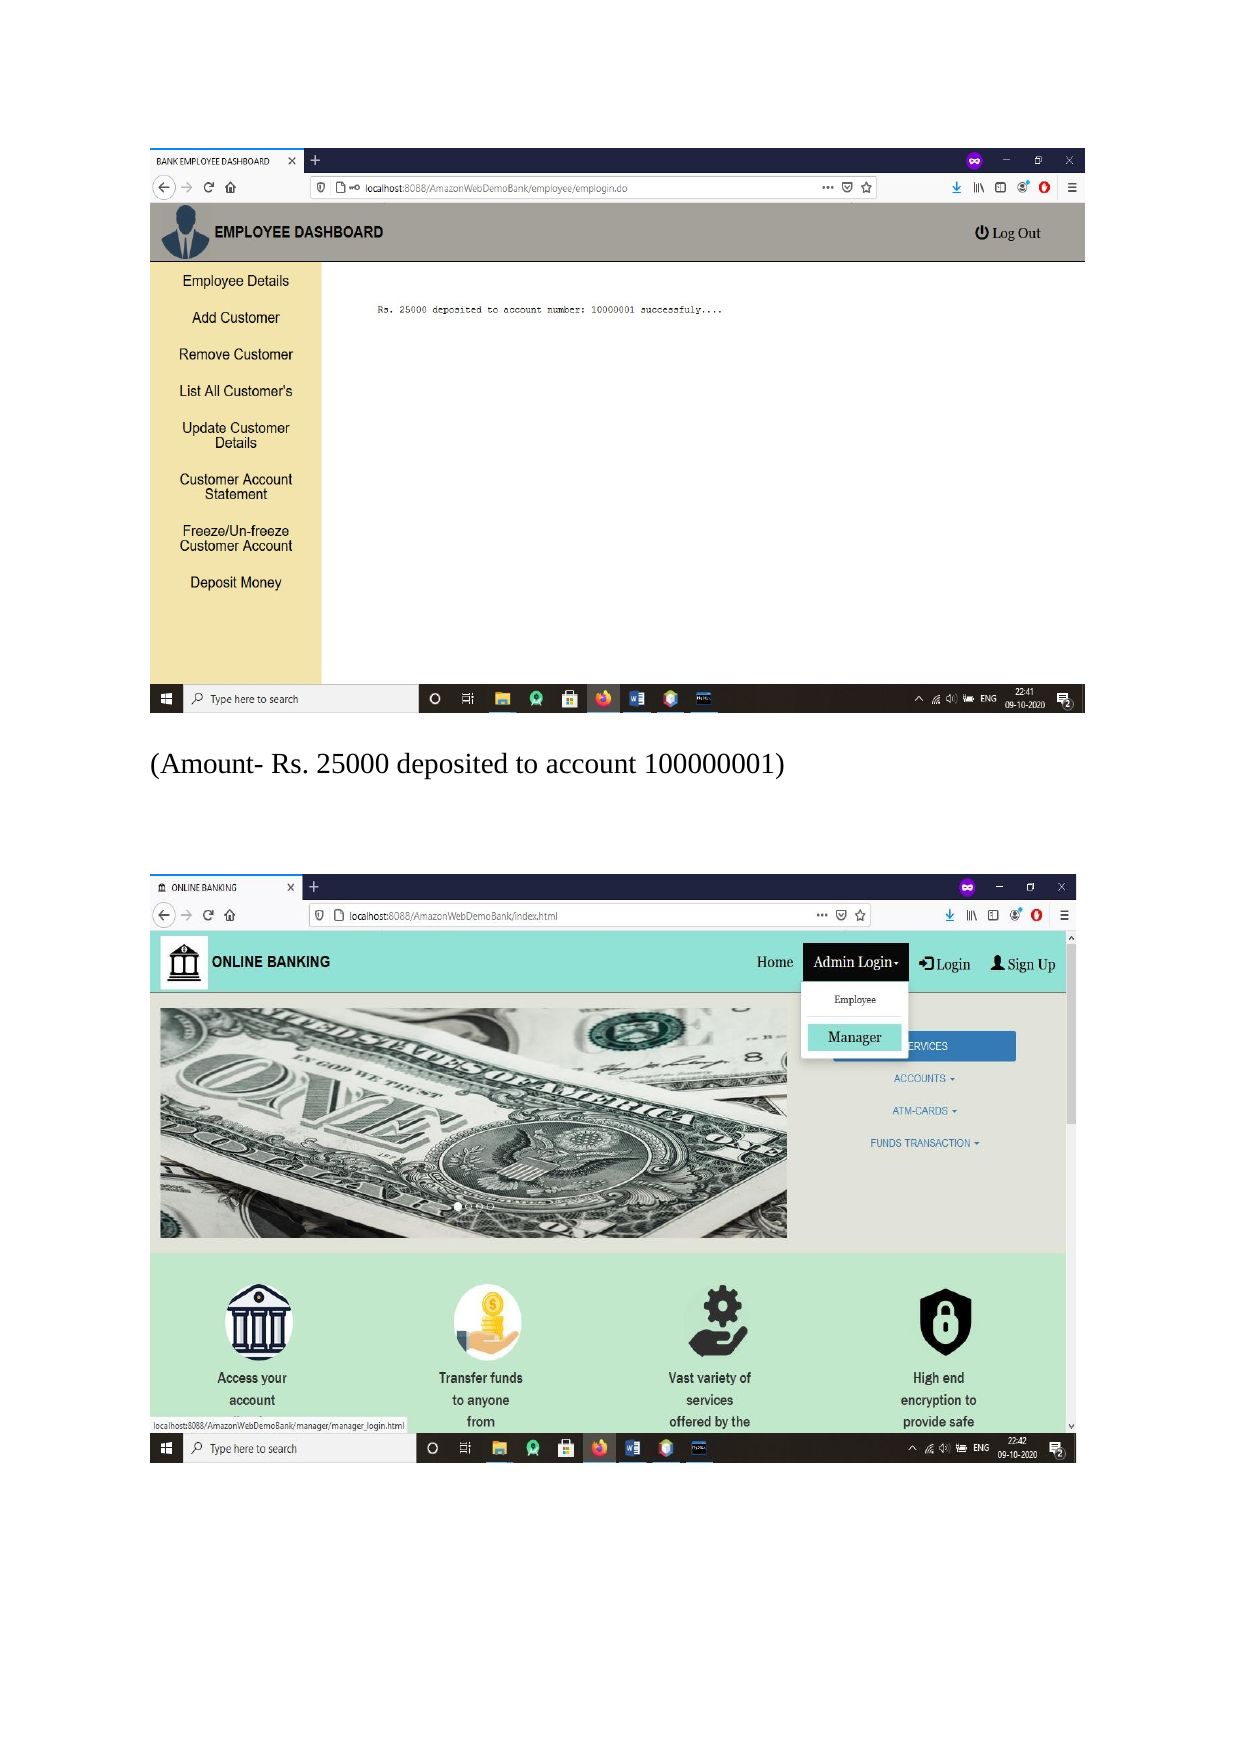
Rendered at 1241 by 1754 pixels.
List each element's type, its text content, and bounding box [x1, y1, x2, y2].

picture [150, 874, 1077, 1463]
picture [150, 148, 1085, 713]
text (Amount- Rs. 25000 deposited to account 100000001) [150, 746, 1221, 780]
